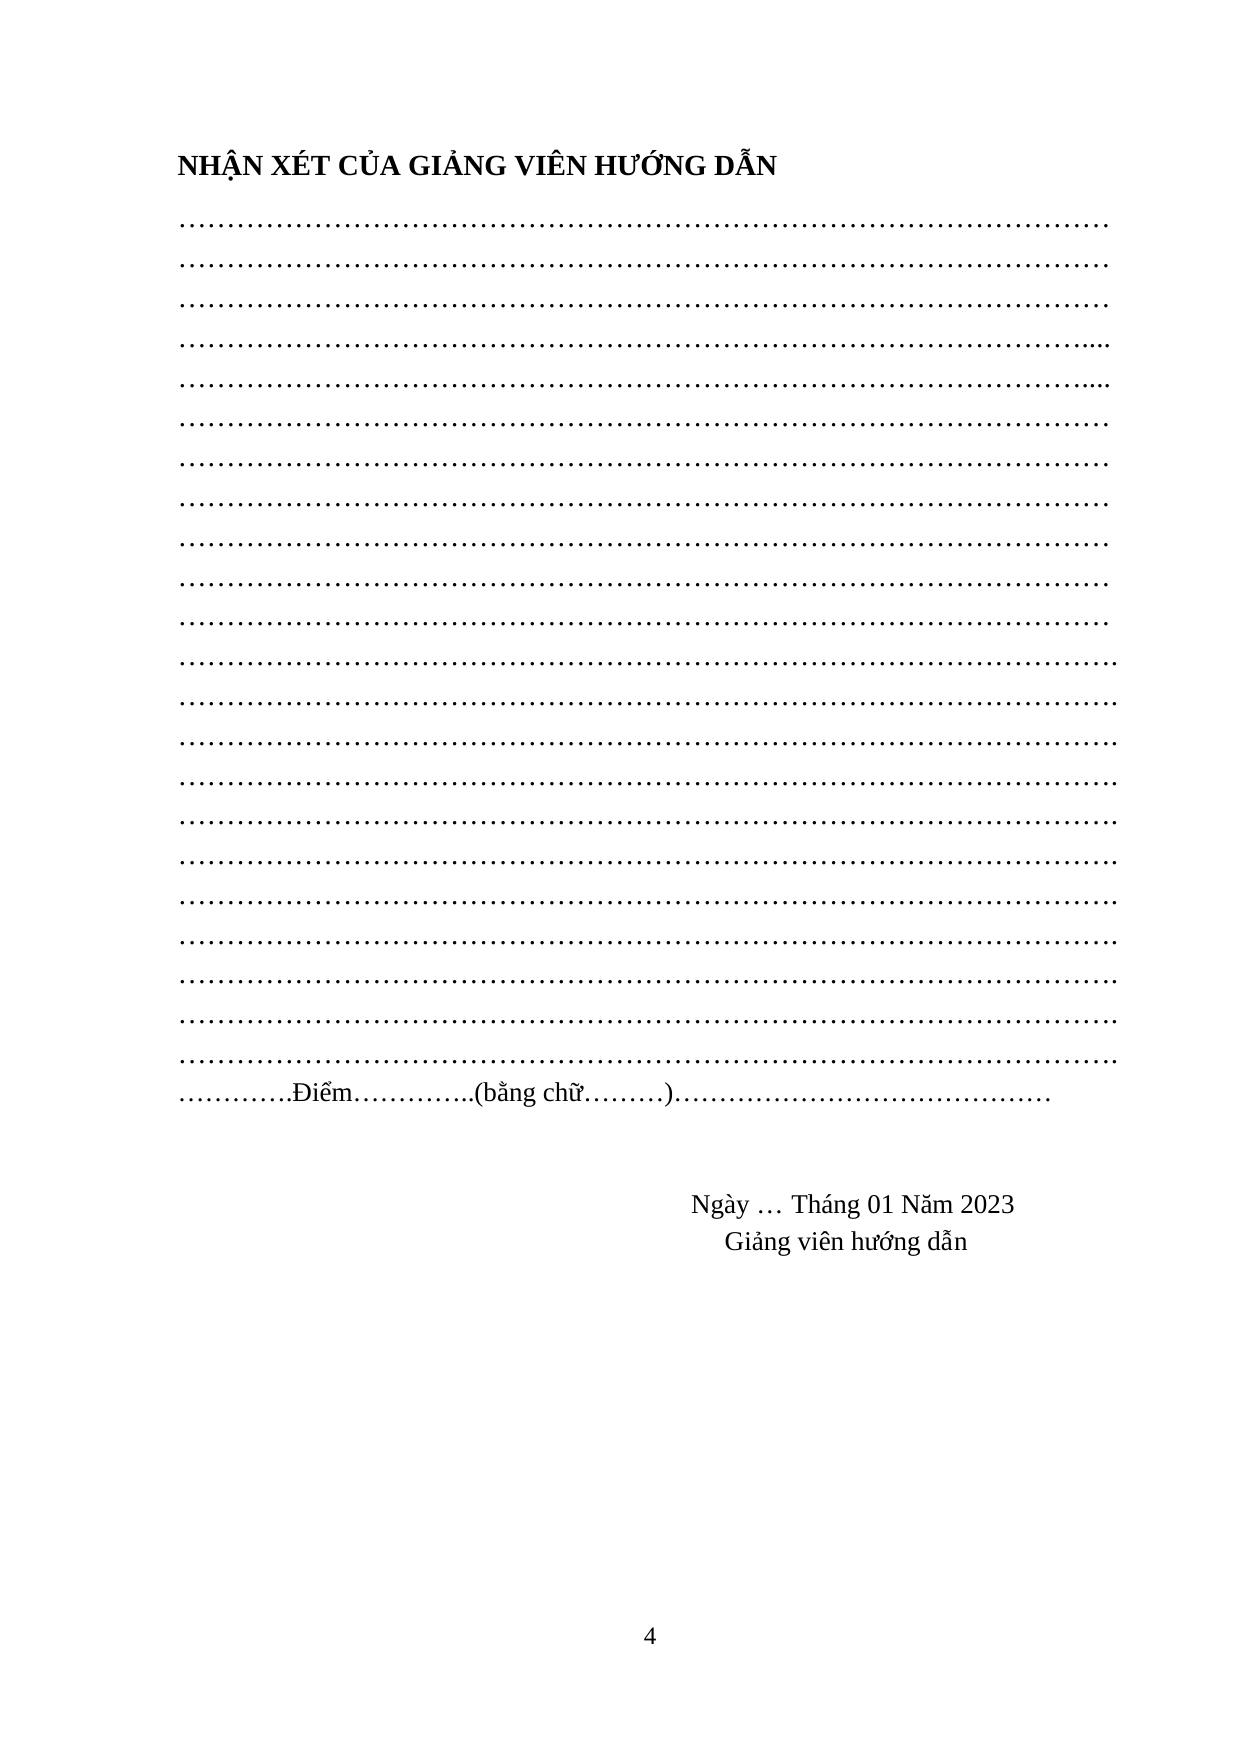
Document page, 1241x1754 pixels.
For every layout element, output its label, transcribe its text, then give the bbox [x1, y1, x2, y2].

text ……………………………………………………………………………………. [177, 758, 1122, 791]
text …………………………………………………………………………………… [177, 280, 1122, 314]
text ………………………………………………………………………………….... [177, 360, 1122, 393]
text ………….Điểm…………..(bằng chữ………)…………………………………… [177, 1076, 1122, 1107]
text Ngày … Tháng 01 Năm 2023 [177, 1188, 1122, 1219]
text ……………………………………………………………………………………. [177, 837, 1122, 871]
text ……………………………………………………………………………………. [177, 877, 1122, 911]
text NHẬN XÉT CỦA GIẢNG VIÊN HƯỚNG DẪN [177, 148, 1122, 181]
text ……………………………………………………………………………………. [177, 996, 1122, 1030]
text …………………………………………………………………………………… [177, 399, 1122, 433]
text …………………………………………………………………………………… [177, 439, 1122, 473]
text ……………………………………………………………………………………. [177, 678, 1122, 712]
text Giảng viên hướng dẫn [177, 1226, 1122, 1257]
text ……………………………………………………………………………………. [177, 957, 1122, 990]
text …………………………………………………………………………………… [177, 201, 1122, 234]
text …………………………………………………………………………………… [177, 598, 1122, 632]
text ……………………………………………………………………………………. [177, 638, 1122, 672]
text …………………………………………………………………………………… [177, 519, 1122, 552]
text …………………………………………………………………………………… [177, 240, 1122, 274]
text ……………………………………………………………………………………. [177, 917, 1122, 950]
text …………………………………………………………………………………… [177, 479, 1122, 513]
text ………………………………………………………………………………….... [177, 320, 1122, 353]
text ……………………………………………………………………………………. [177, 1036, 1122, 1070]
text …………………………………………………………………………………… [177, 559, 1122, 592]
text ……………………………………………………………………………………. [177, 718, 1122, 751]
text ……………………………………………………………………………………. [177, 797, 1122, 831]
